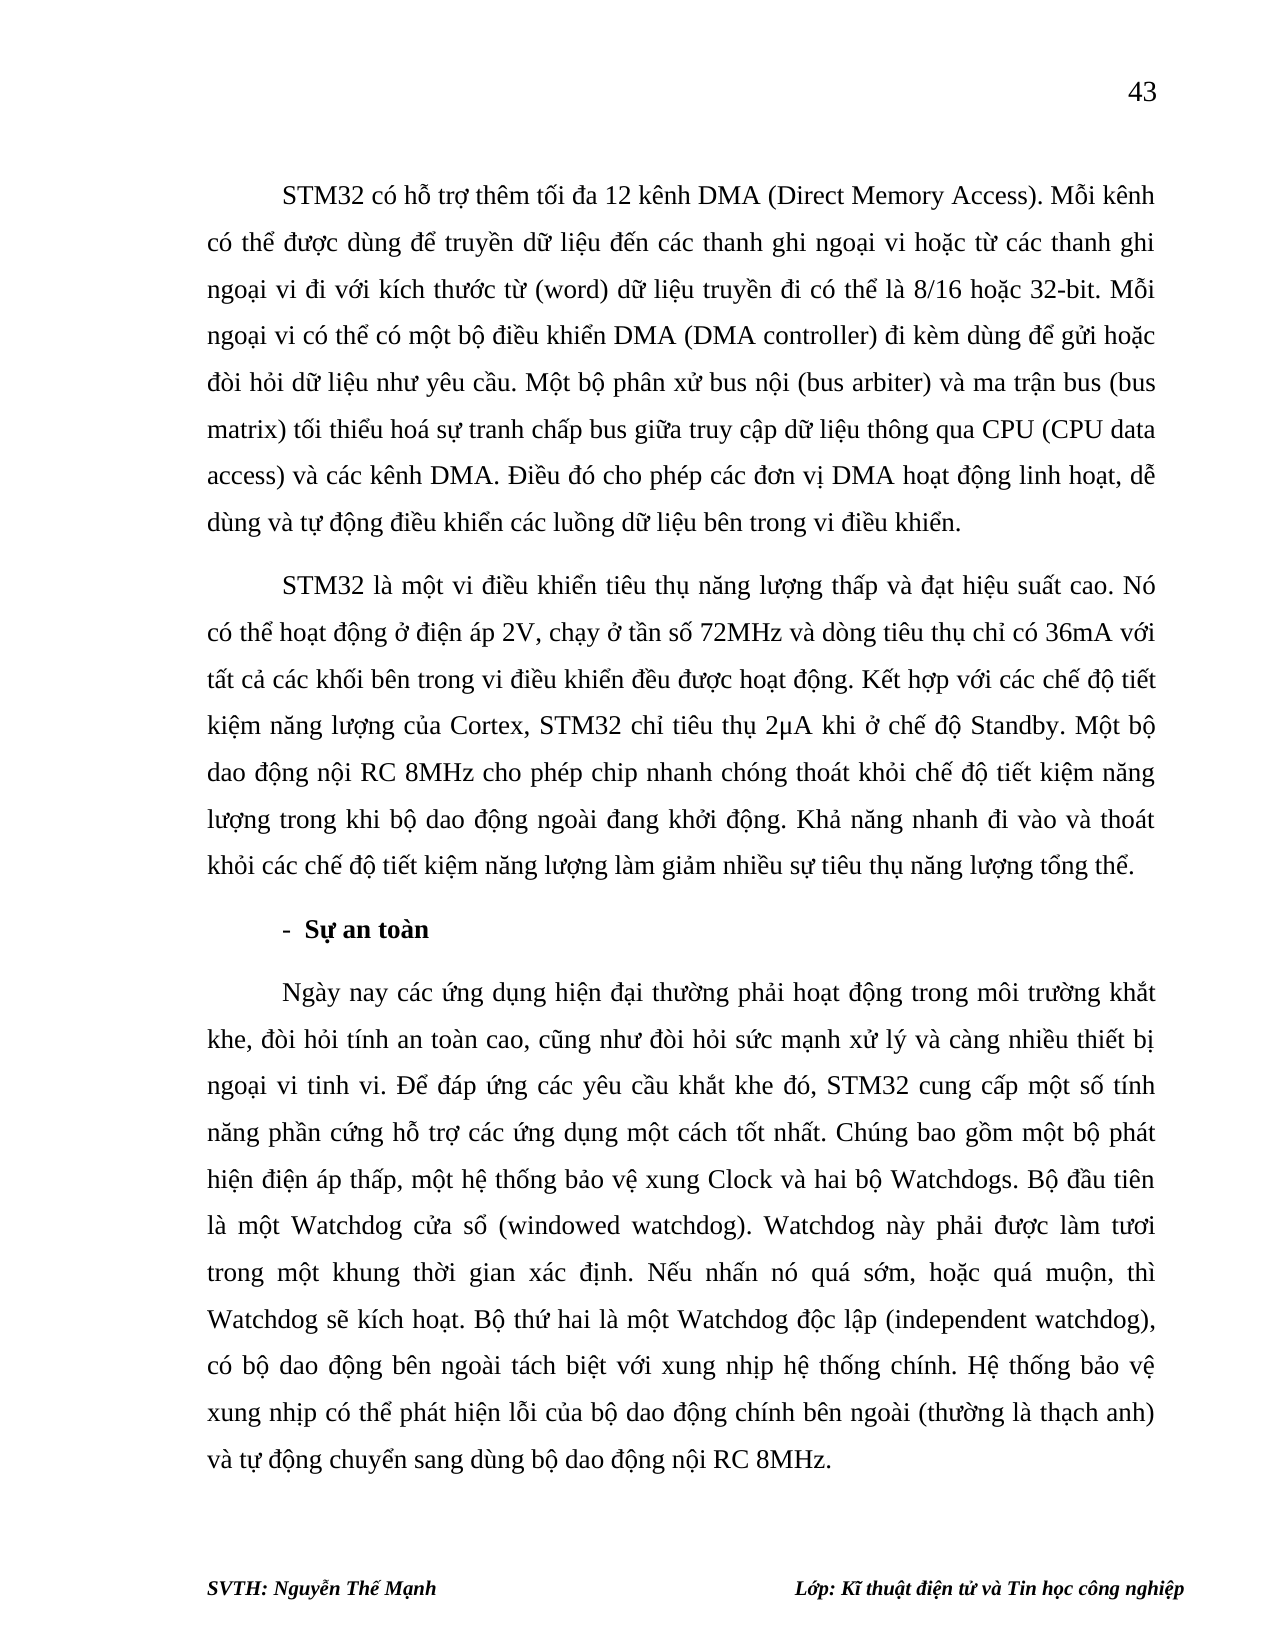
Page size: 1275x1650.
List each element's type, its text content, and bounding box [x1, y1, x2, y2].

text STM32 có hỗ trợ thêm tối đa 12 kênh DMA (Direct Memory Access). Mỗi kênh có thể được dùng để truyền dữ liệu đến các thanh ghi ngoại vi hoặc từ các thanh ghi ngoại vi đi với kích thước từ (word) dữ liệu truyền đi có thể là 8/16 hoặc 32-bit. Mỗi ngoại vi có thể có một bộ điều khiển DMA (DMA controller) đi kèm dùng để gửi hoặc đòi hỏi dữ liệu như yêu cầu. Một bộ phân xử bus nội (bus arbiter) và ma trận bus (bus matrix) tối thiểu hoá sự tranh chấp bus giữa truy cập dữ liệu thông qua CPU (CPU data access) và các kênh DMA. Điều đó cho phép các đơn vị DMA hoạt động linh hoạt, dễ dùng và tự động điều khiển các luồng dữ liệu bên trong vi điều khiển. [207, 179, 1157, 537]
text - Sự an toàn [207, 913, 1157, 944]
text Ngày nay các ứng dụng hiện đại thường phải hoạt động trong môi trường khắt khe, đòi hỏi tính an toàn cao, cũng như đòi hỏi sức mạnh xử lý và càng nhiều thiết bị ngoại vi tinh vi. Để đáp ứng các yêu cầu khắt khe đó, STM32 cung cấp một số tính năng phần cứng hỗ trợ các ứng dụng một cách tốt nhất. Chúng bao gồm một bộ phát hiện điện áp thấp, một hệ thống bảo vệ xung Clock và hai bộ Watchdogs. Bộ đầu tiên là một Watchdog cửa sổ (windowed watchdog). Watchdog này phải được làm tươi trong một khung thời gian xác định. Nếu nhấn nó quá sớm, hoặc quá muộn, thì Watchdog sẽ kích hoạt. Bộ thứ hai là một Watchdog độc lập (independent watchdog), có bộ dao động bên ngoài tách biệt với xung nhịp hệ thống chính. Hệ thống bảo vệ xung nhịp có thể phát hiện lỗi của bộ dao động chính bên ngoài (thường là thạch anh) và tự động chuyển sang dùng bộ dao động nội RC 8MHz. [207, 976, 1157, 1474]
text STM32 là một vi điều khiển tiêu thụ năng lượng thấp và đạt hiệu suất cao. Nó có thể hoạt động ở điện áp 2V, chạy ở tần số 72MHz và dòng tiêu thụ chỉ có 36mA với tất cả các khối bên trong vi điều khiển đều được hoạt động. Kết hợp với các chế độ tiết kiệm năng lượng của Cortex, STM32 chỉ tiêu thụ 2μA khi ở chế độ Standby. Một bộ dao động nội RC 8MHz cho phép chip nhanh chóng thoát khỏi chế độ tiết kiệm năng lượng trong khi bộ dao động ngoài đang khởi động. Khả năng nhanh đi vào và thoát khỏi các chế độ tiết kiệm năng lượng làm giảm nhiều sự tiêu thụ năng lượng tổng thể. [207, 569, 1157, 881]
